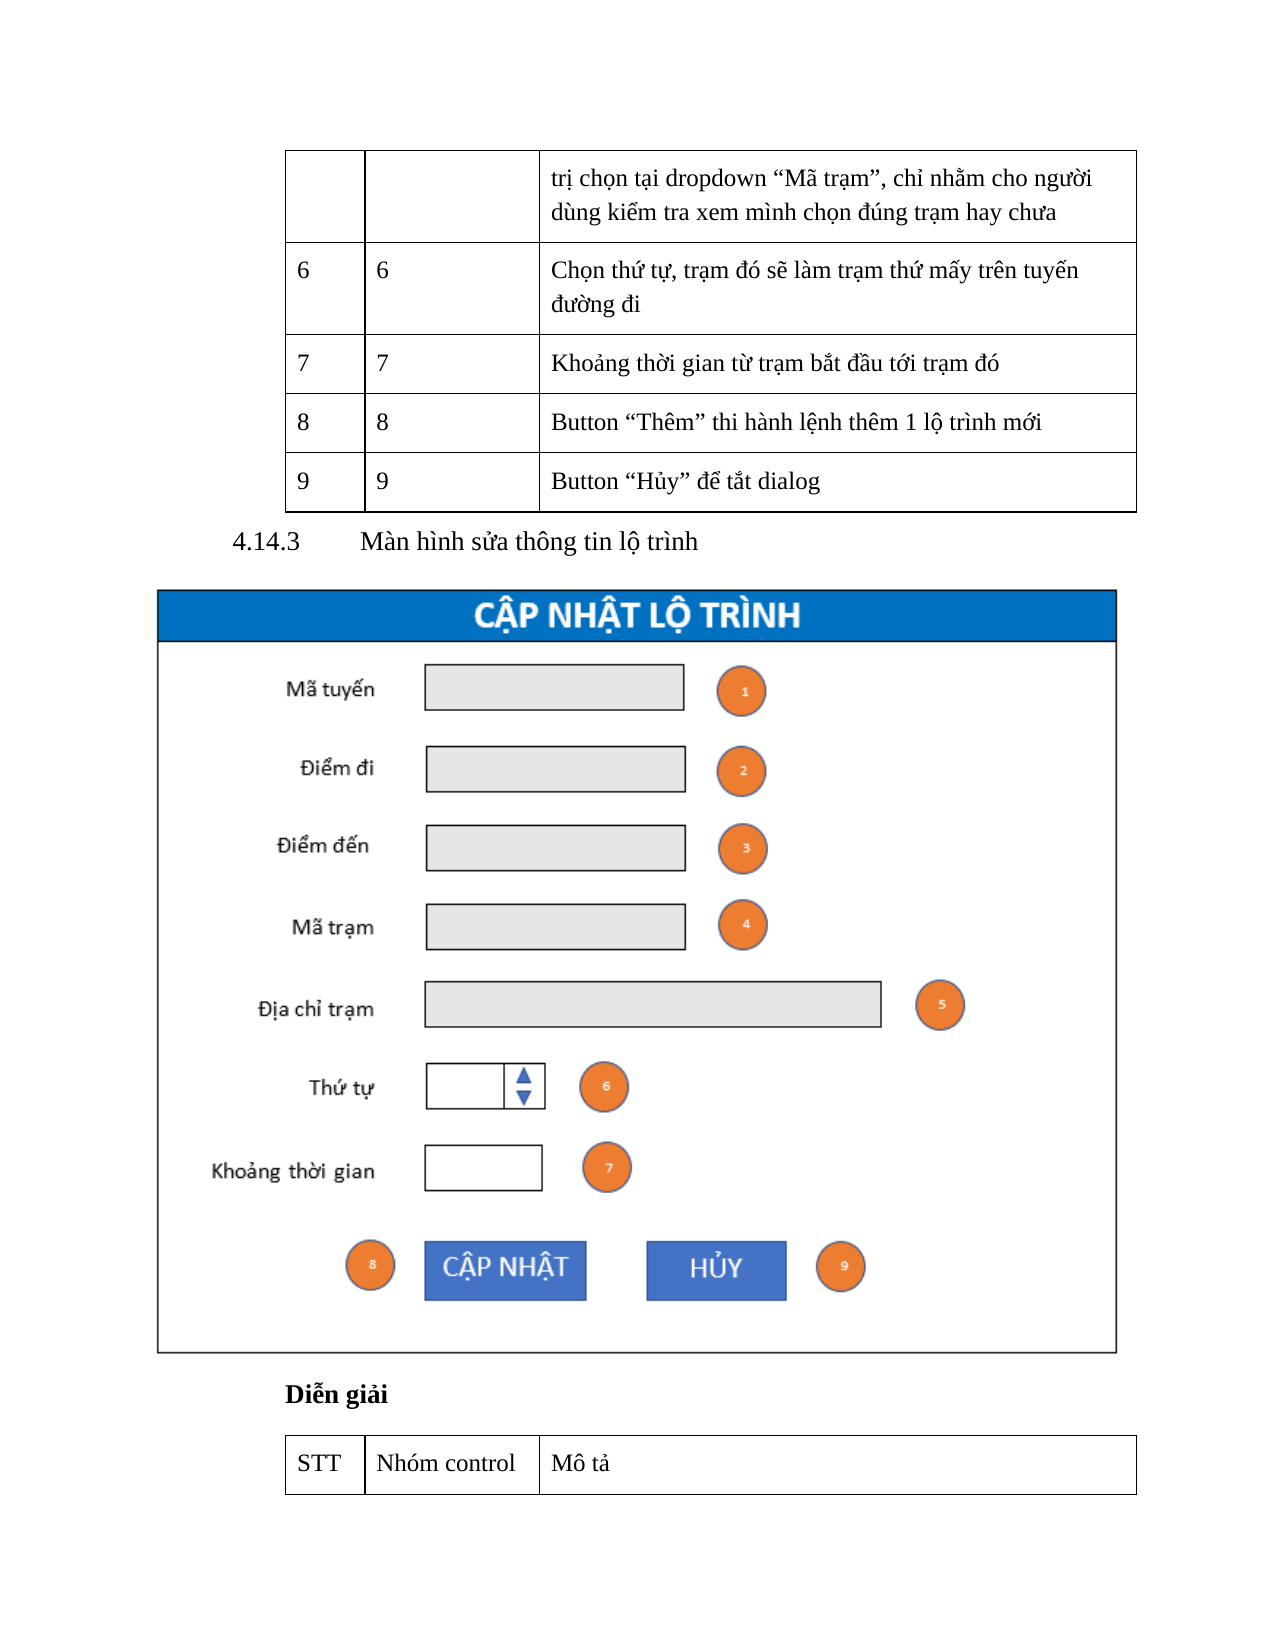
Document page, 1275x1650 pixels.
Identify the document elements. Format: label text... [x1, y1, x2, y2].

list Màn hình sửa thông tin lộ trình [300, 525, 1125, 556]
table_cell Khoảng thời gian từ trạm bắt đầu tới trạm đó [540, 335, 1136, 393]
list Diễn giải [285, 1378, 1125, 1409]
table_cell Button “Thêm” thi hành lệnh thêm 1 lộ trình mới [540, 394, 1136, 452]
table_cell Button “Hủy” để tắt dialog [540, 453, 1136, 511]
table_cell 8 [366, 394, 539, 452]
table_header Mô tả [540, 1436, 1136, 1493]
table_cell 5 [286, 151, 364, 242]
table_header Nhóm control [366, 1436, 539, 1493]
table_header STT [286, 1436, 364, 1493]
table_cell 7 [366, 335, 539, 393]
table_cell 7 [286, 335, 364, 393]
picture [150, 581, 1125, 1361]
table_cell 6 [366, 243, 539, 334]
table_cell 9 [286, 453, 364, 511]
table_cell 9 [366, 453, 539, 511]
table_cell 6 [286, 243, 364, 334]
table_cell 8 [286, 394, 364, 452]
table_cell 5 [366, 151, 539, 242]
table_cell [540, 151, 1136, 242]
table_cell Chọn thứ tự, trạm đó sẽ làm trạm thứ mấy trên tuyến đường đi [540, 243, 1136, 334]
